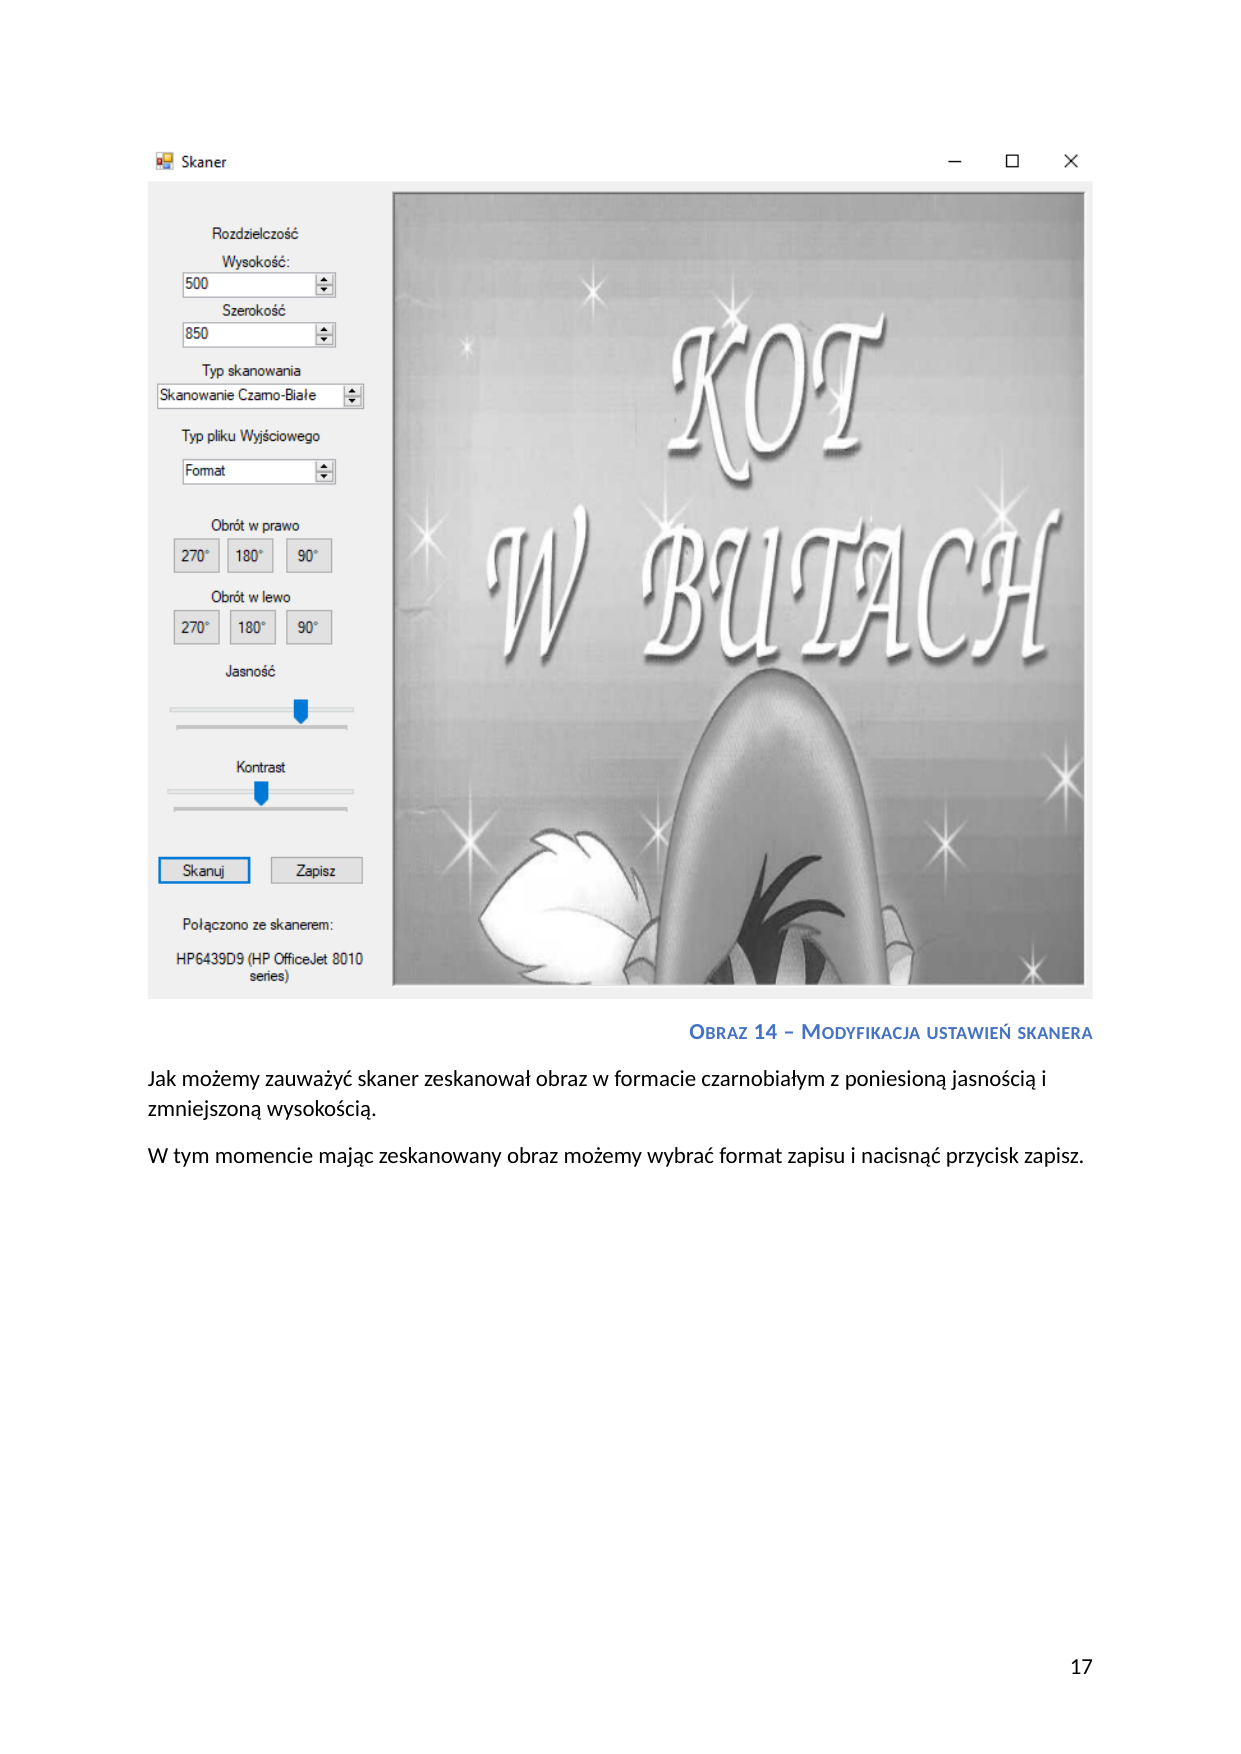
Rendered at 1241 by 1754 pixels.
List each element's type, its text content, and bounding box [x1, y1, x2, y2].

picture [147, 147, 1093, 999]
text Jak możemy zauważyć skaner zeskanował obraz w formacie czarnobiałym z poniesioną jasnością i zmniejszoną wysokością. [148, 1064, 1093, 1122]
text W tym momencie mając zeskanowany obraz możemy wybrać format zapisu i nacisnąć przycisk zapisz. [148, 1141, 1093, 1169]
text Obraz 14 – Modyfikacja ustawień skanera [148, 1017, 1093, 1045]
